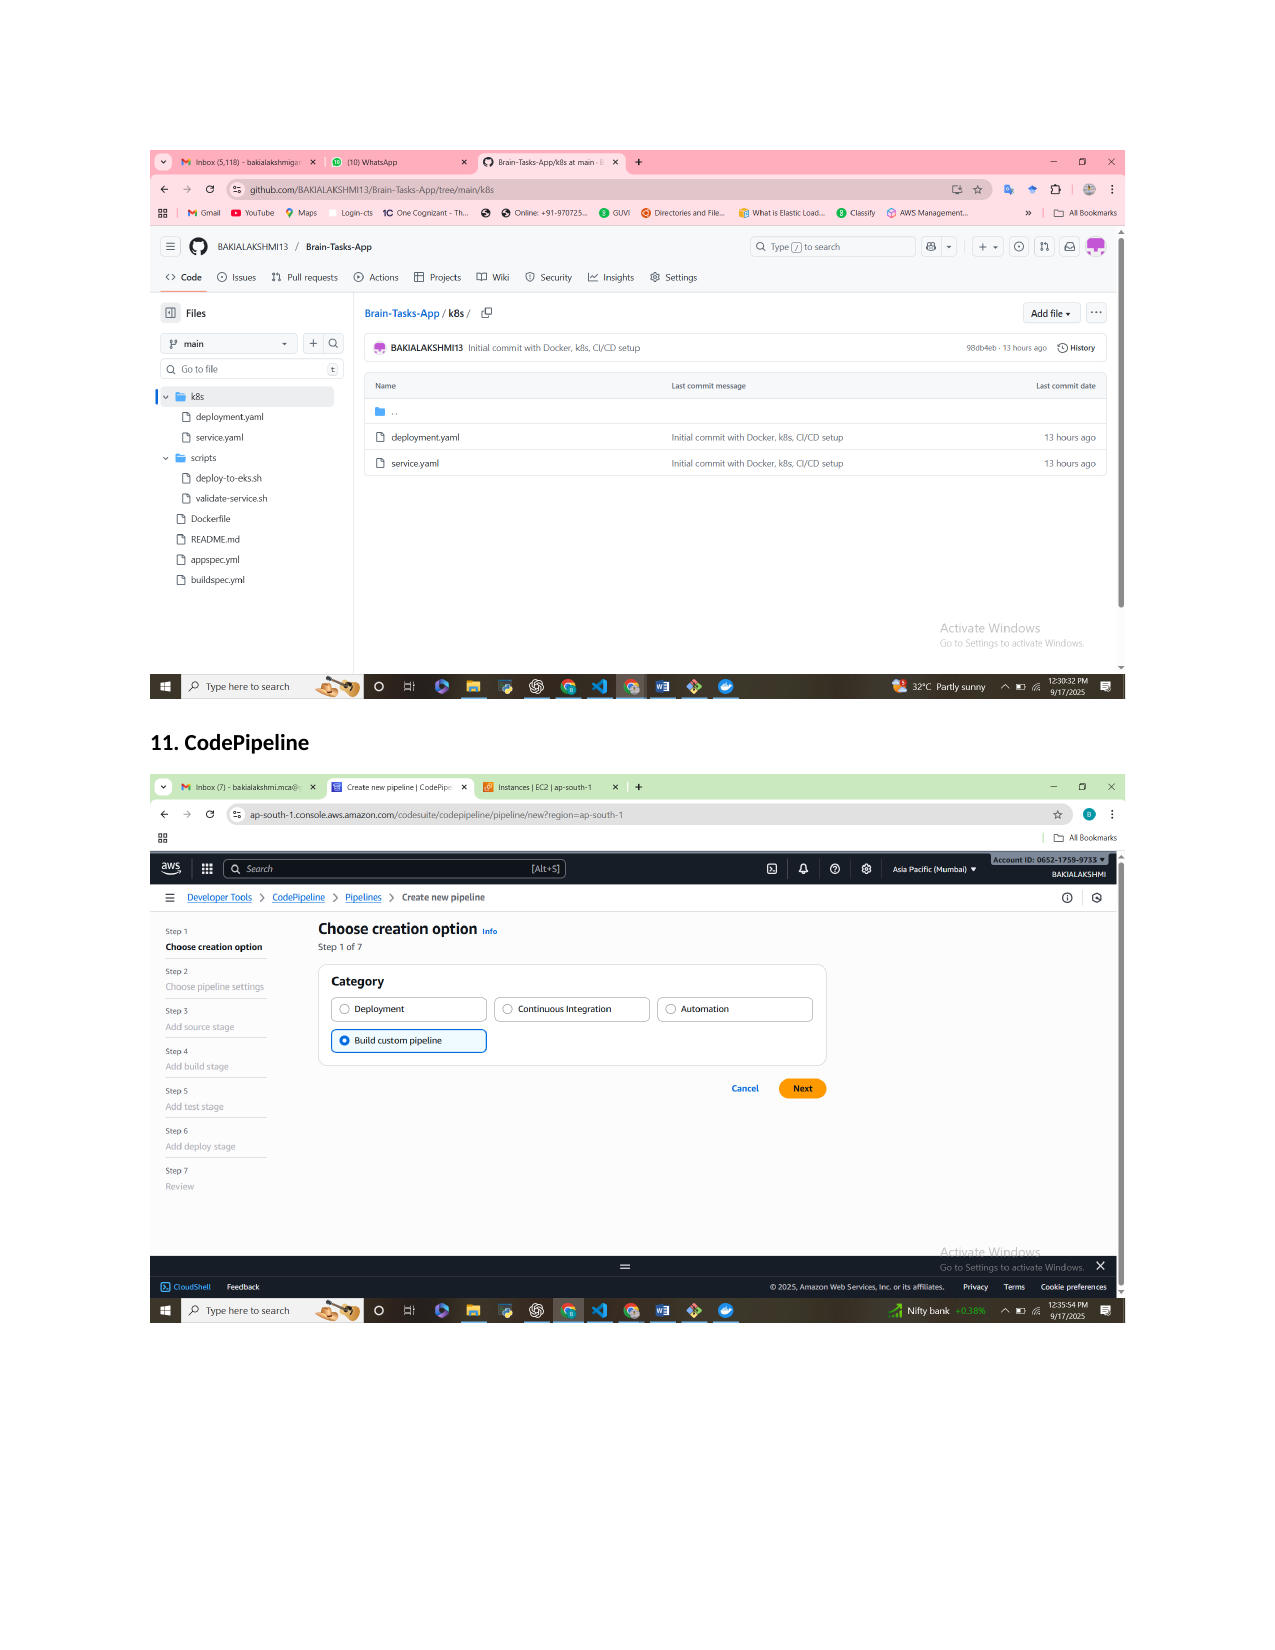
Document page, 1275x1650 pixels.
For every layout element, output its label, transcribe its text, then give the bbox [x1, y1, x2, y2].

picture [150, 774, 1125, 1323]
picture [150, 150, 1125, 699]
text 11. CodePipeline [150, 728, 1125, 756]
